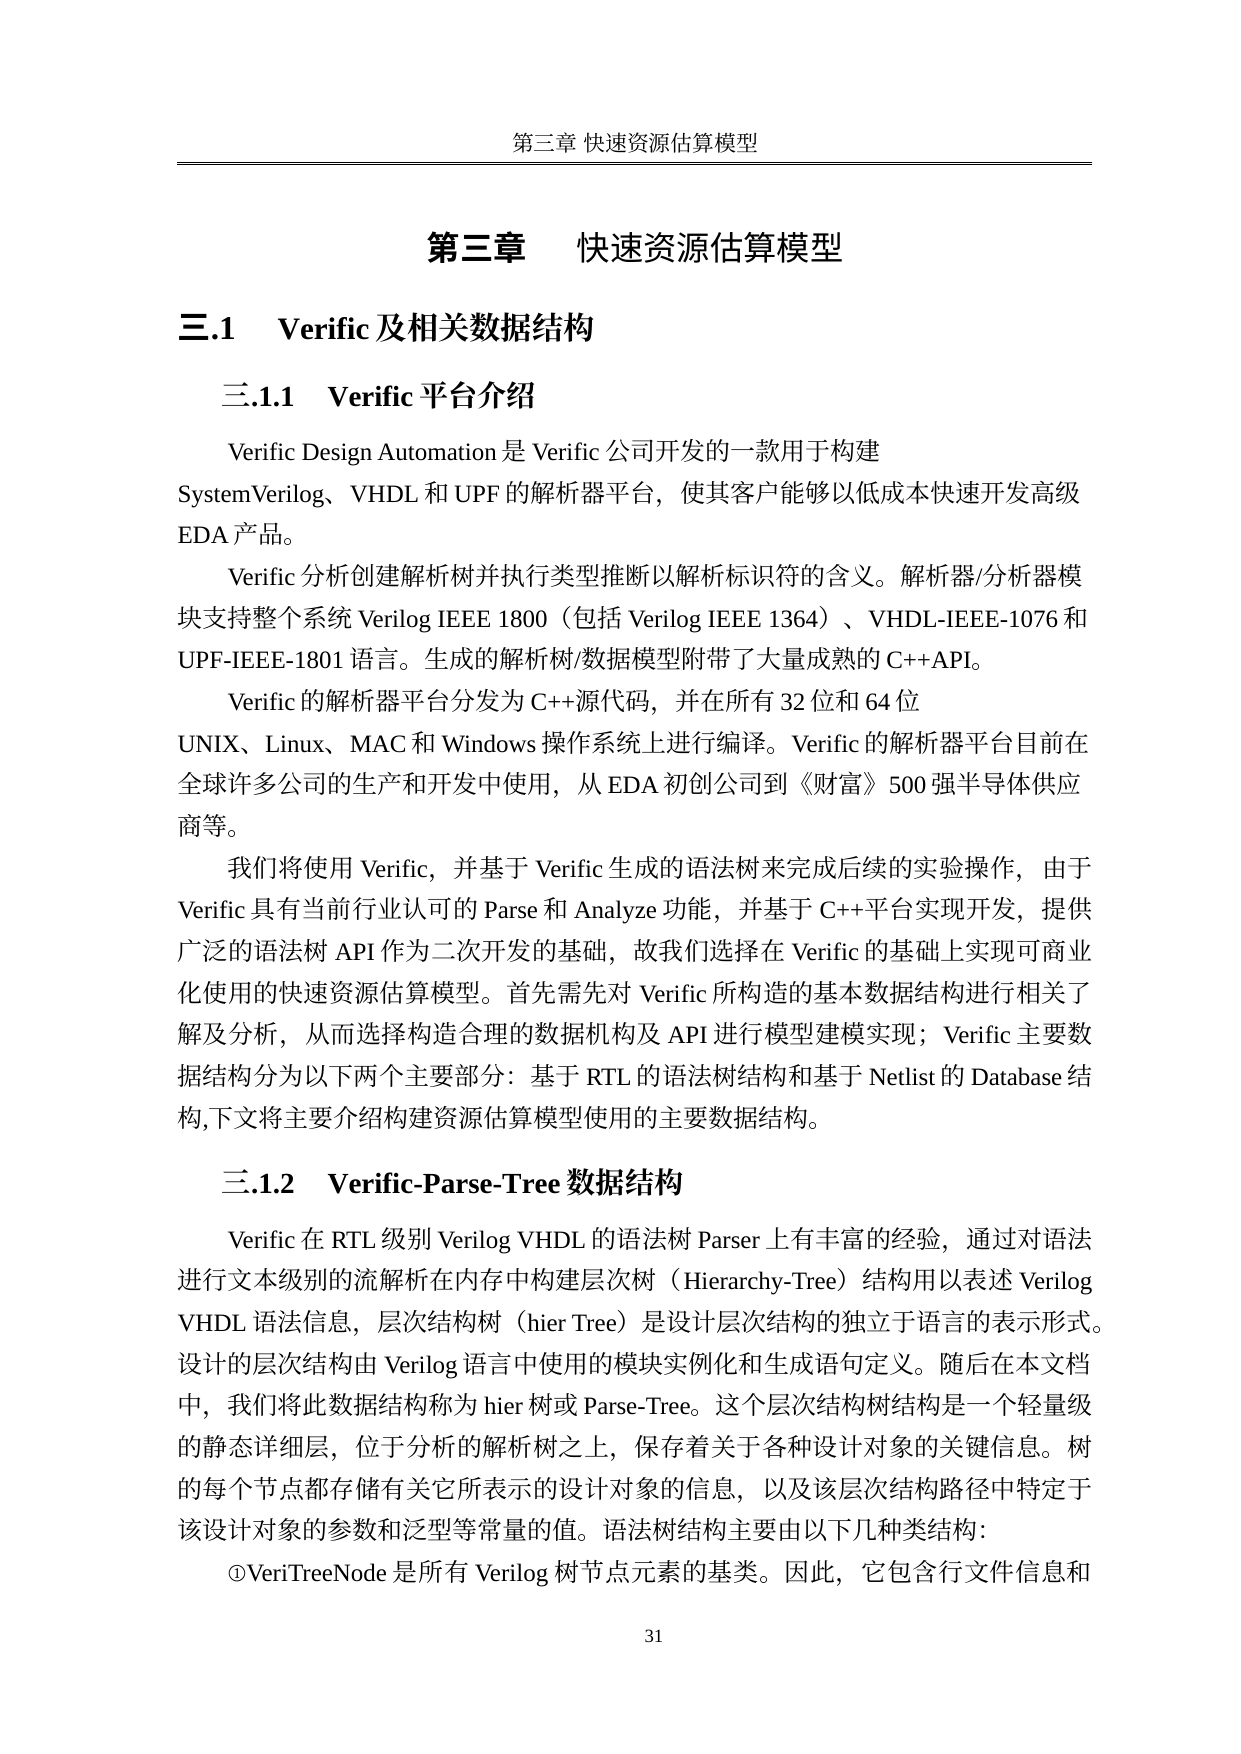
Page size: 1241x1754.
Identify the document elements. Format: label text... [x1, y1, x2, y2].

text Verific的解析器平台分发为C++源代码，并在所有32位和64位UNIX、Linux、MAC和Windows操作系统上进行编译。Verific的解析器平台目前在全球许多公司的生产和开发中使用，从EDA初创公司到《财富》500强半导体供应商等。 [177, 677, 1092, 844]
text 我们将使用Verific，并基于Verific生成的语法树来完成后续的实验操作，由于Verific具有当前行业认可的Parse和Analyze功能，并基于C++平台实现开发，提供广泛的语法树API作为二次开发的基础，故我们选择在Verific的基础上实现可商业化使用的快速资源估算模型。首先需先对Verific所构造的基本数据结构进行相关了解及分析，从而选择构造合理的数据机构及API进行模型建模实现；Verific主要数据结构分为以下两个主要部分：基于RTL的语法树结构和基于Netlist的Database结构,下文将主要介绍构建资源估算模型使用的主要数据结构。 [177, 844, 1092, 1136]
subtitle 快速资源估算模型 [177, 227, 1092, 269]
subtitle Verific平台介绍 [222, 373, 1092, 415]
subtitle Verific及相关数据结构 [177, 306, 1092, 348]
text Verific Design Automation是Verific公司开发的一款用于构建SystemVerilog、VHDL和UPF的解析器平台，使其客户能够以低成本快速开发高级EDA产品。 [177, 427, 1092, 552]
subtitle Verific-Parse-Tree数据结构 [222, 1161, 1092, 1202]
text Verific分析创建解析树并执行类型推断以解析标识符的含义。解析器/分析器模块支持整个系统Verilog IEEE 1800（包括Verilog IEEE 1364）、VHDL-IEEE-1076和UPF-IEEE-1801语言。生成的解析树/数据模型附带了大量成熟的C++API。 [177, 552, 1092, 677]
text Verific在RTL级别Verilog VHDL的语法树Parser上有丰富的经验，通过对语法进行文本级别的流解析在内存中构建层次树（Hierarchy-Tree）结构用以表述Verilog VHDL语法信息，层次结构树（hier Tree）是设计层次结构的独立于语言的表示形式。设计的层次结构由Verilog语言中使用的模块实例化和生成语句定义。随后在本文档中，我们将此数据结构称为hier树或Parse-Tree。这个层次结构树结构是一个轻量级的静态详细层，位于分析的解析树之上，保存着关于各种设计对象的关键信息。树的每个节点都存储有关它所表示的设计对象的信息，以及该层次结构路径中特定于该设计对象的参数和泛型等常量的值。语法树结构主要由以下几种类结构： [177, 1215, 1092, 1548]
